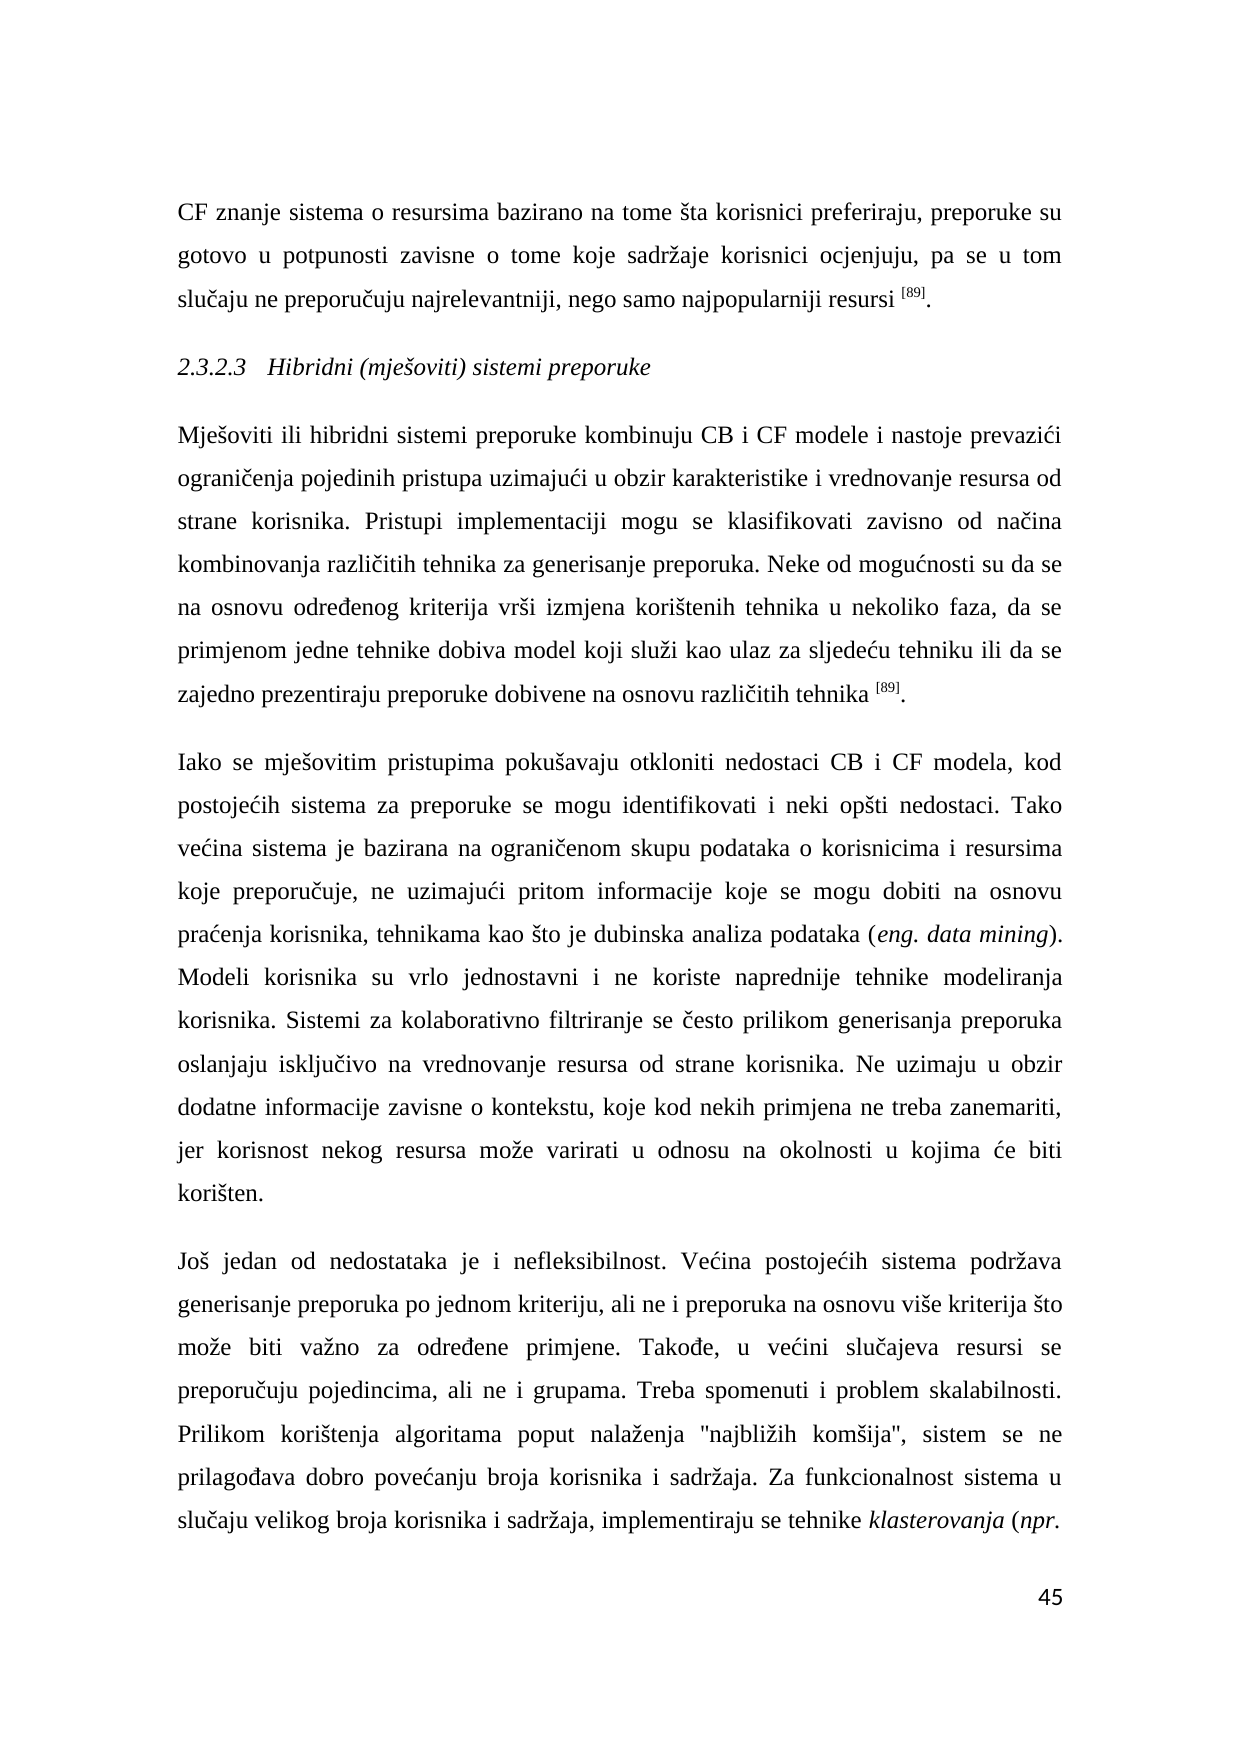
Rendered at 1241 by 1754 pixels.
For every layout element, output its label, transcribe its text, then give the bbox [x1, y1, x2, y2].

text Mješoviti ili hibridni sistemi preporuke kombinuju CB i CF modele i nastoje prevazići ograničenja pojedinih pristupa uzimajući u obzir karakteristike i vrednovanje resursa od strane korisnika. Pristupi implementaciji mogu se klasifikovati zavisno od načina kombinovanja različitih tehnika za generisanje preporuka. Neke od mogućnosti su da se na osnovu određenog kriterija vrši izmjena korištenih tehnika u nekoliko faza, da se primjenom jedne tehnike dobiva model koji služi kao ulaz za sljedeću tehniku ili da se zajedno prezentiraju preporuke dobivene na osnovu različitih tehnika [89]. [177, 420, 1063, 707]
subtitle Hibridni (mješoviti) sistemi preporuke [177, 352, 1063, 381]
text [177, 1246, 1063, 1534]
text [177, 197, 1063, 312]
text Iako se mješovitim pristupima pokušavaju otkloniti nedostaci CB i CF modela, kod postojećih sistema za preporuke se mogu identifikovati i neki opšti nedostaci. Tako većina sistema je bazirana na ograničenom skupu podataka o korisnicima i resursima koje preporučuje, ne uzimajući pritom informacije koje se mogu dobiti na osnovu praćenja korisnika, tehnikama kao što je dubinska analiza podataka (eng. data mining). Modeli korisnika su vrlo jednostavni i ne koriste naprednije tehnike modeliranja korisnika. Sistemi za kolaborativno filtriranje se često prilikom generisanja preporuka oslanjaju isključivo na vrednovanje resursa od strane korisnika. Ne uzimaju u obzir dodatne informacije zavisne o kontekstu, koje kod nekih primjena ne treba zanemariti, jer korisnost nekog resursa može varirati u odnosu na okolnosti u kojima će biti korišten. [177, 747, 1063, 1207]
